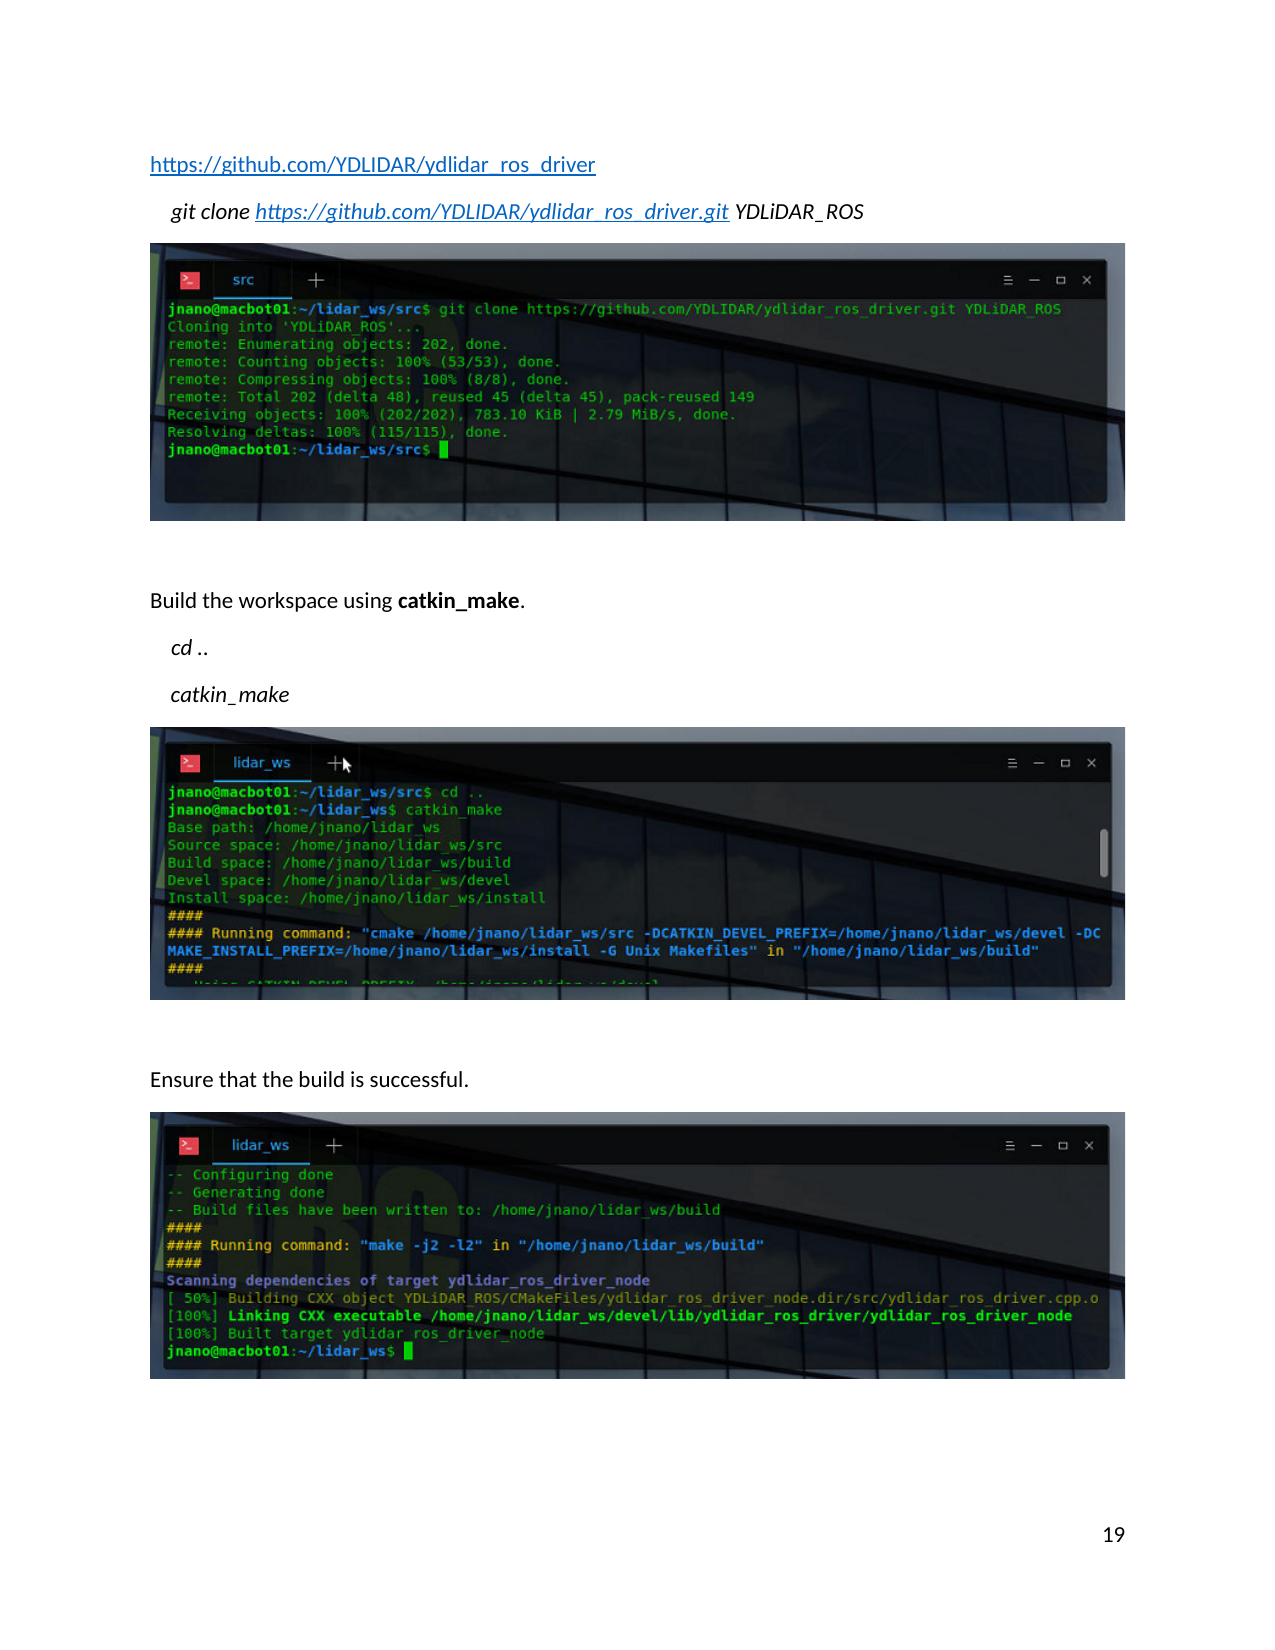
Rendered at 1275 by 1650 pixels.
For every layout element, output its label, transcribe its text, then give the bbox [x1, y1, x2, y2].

text cd .. [150, 633, 1125, 662]
text https://github.com/YDLIDAR/ydlidar_ros_driver [150, 150, 1125, 178]
text Ensure that the build is successful. [150, 1065, 1125, 1093]
picture [150, 727, 1125, 1000]
picture [150, 1112, 1125, 1379]
text Build the workspace using catkin_make. [150, 587, 1125, 615]
text git clone https://github.com/YDLIDAR/ydlidar_ros_driver.git YDLiDAR_ROS [150, 197, 1125, 225]
picture [150, 243, 1125, 521]
text catkin_make [150, 680, 1125, 708]
